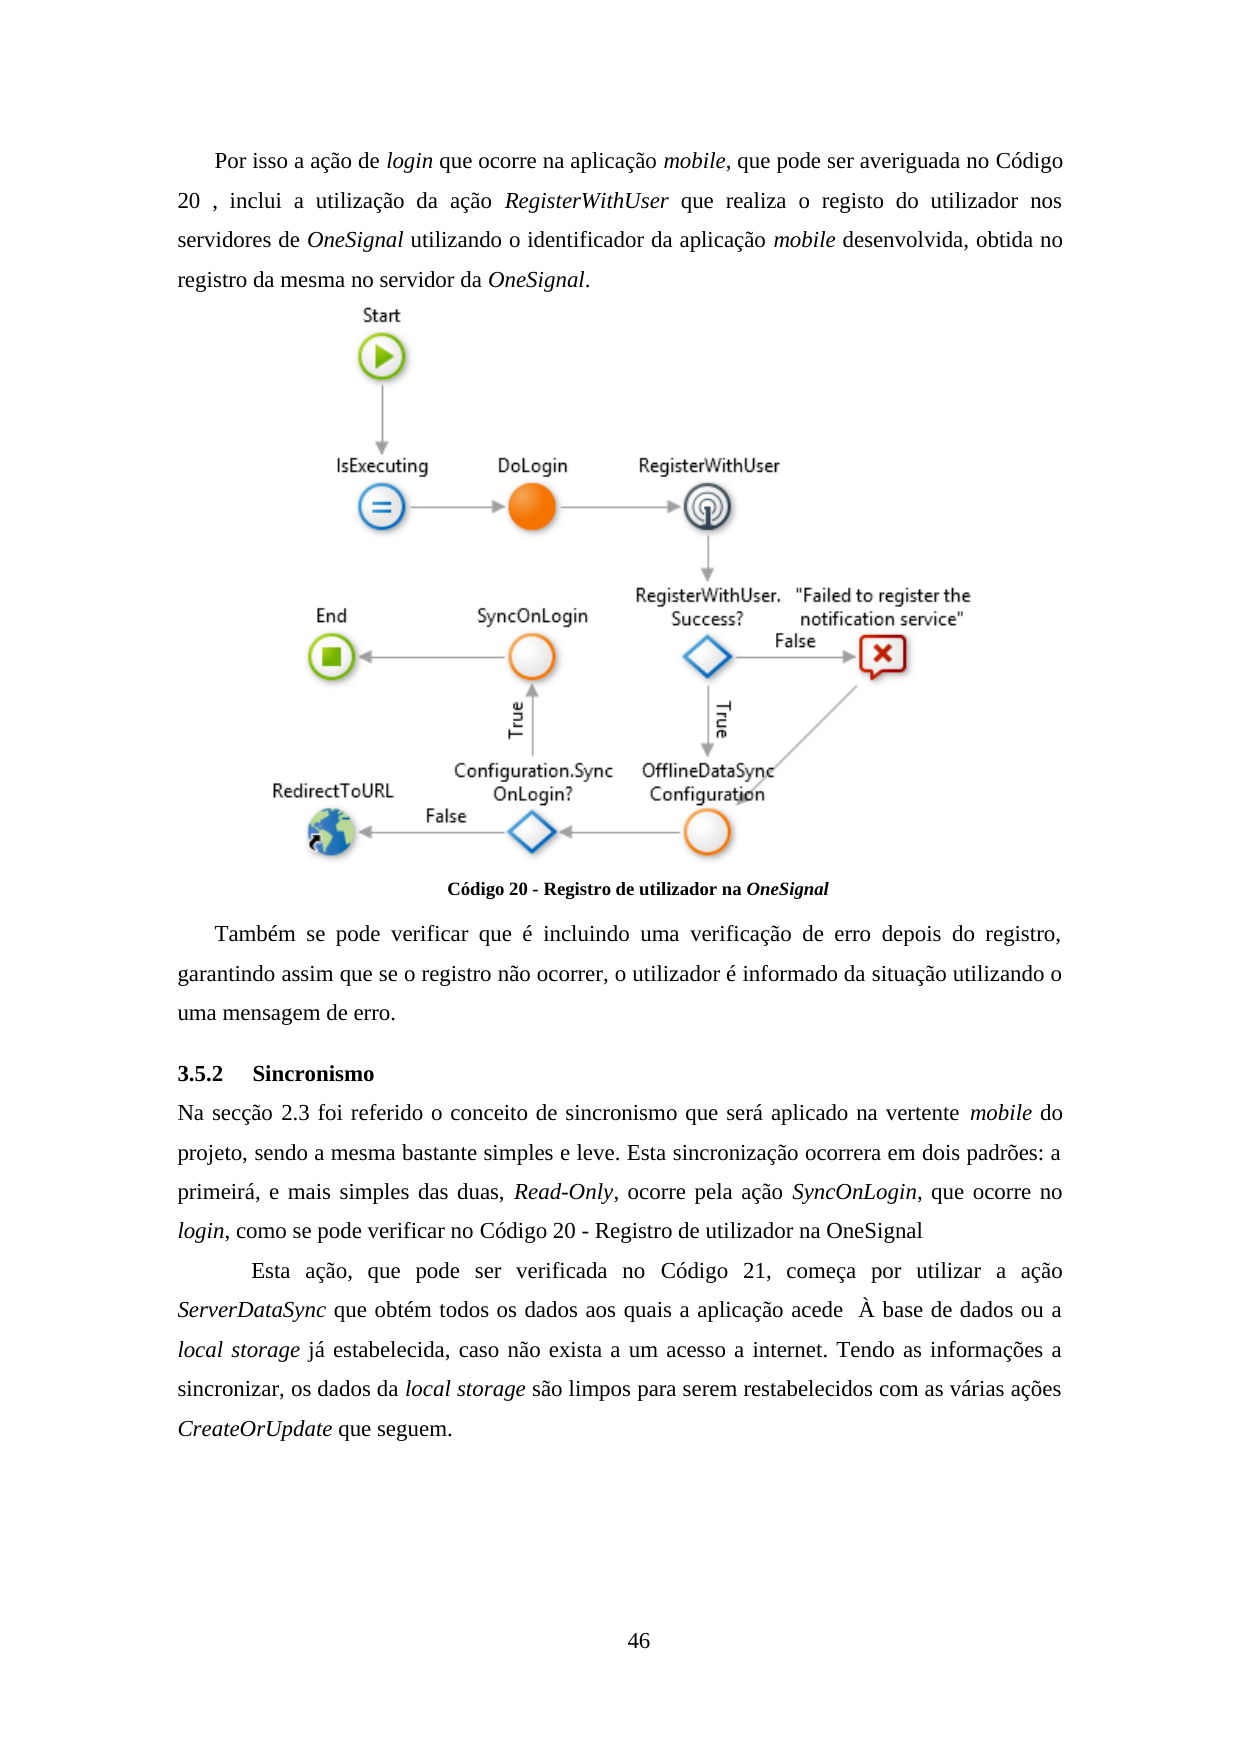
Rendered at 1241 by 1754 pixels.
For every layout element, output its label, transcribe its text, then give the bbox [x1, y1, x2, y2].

picture [263, 305, 977, 865]
text Também se pode verificar que é incluindo uma verificação de erro depois do registro, garantindo assim que se o registro não ocorrer, o utilizador é informado da situação utilizando o uma mensagem de erro. [177, 920, 1063, 1026]
subtitle Sincronismo [177, 1060, 1063, 1086]
